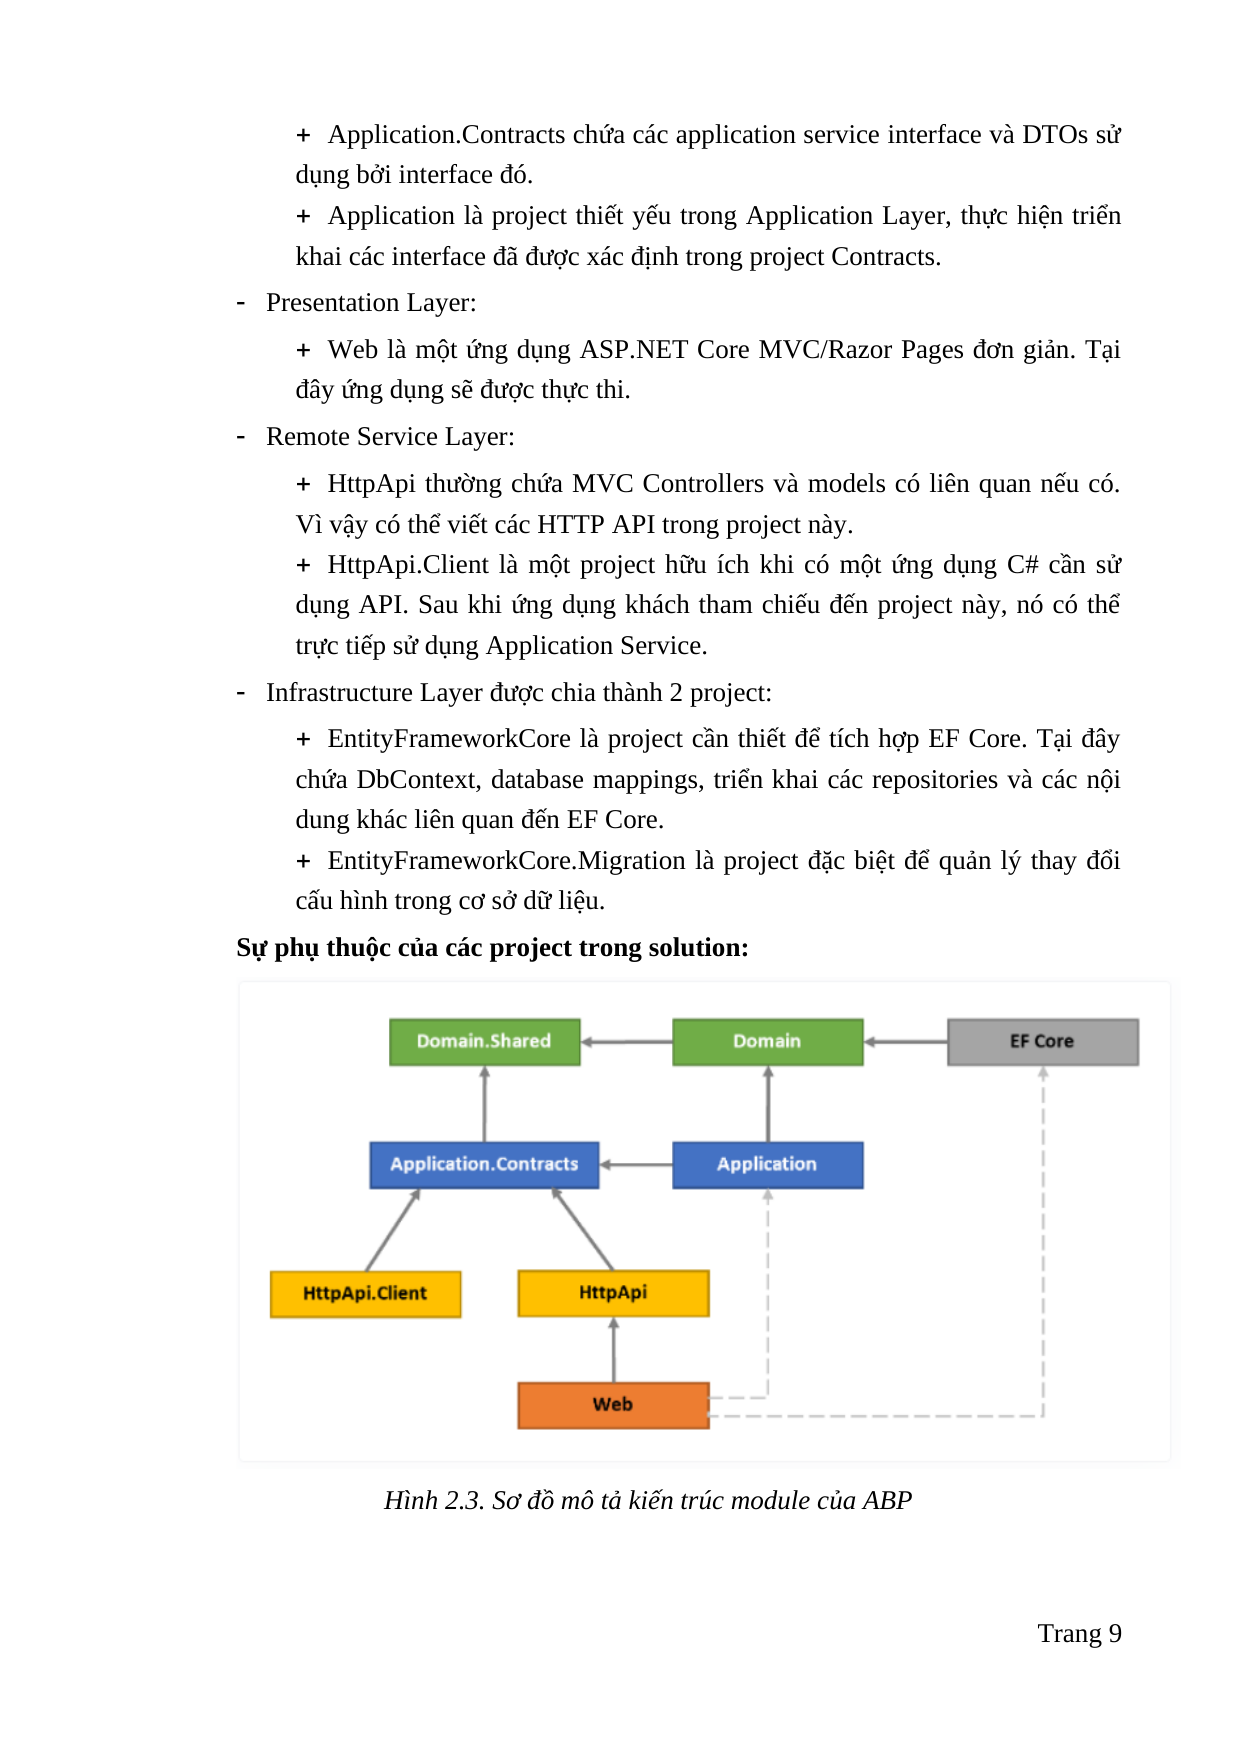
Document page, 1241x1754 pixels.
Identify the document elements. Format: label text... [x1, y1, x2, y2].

text HttpApi.Client là một project hữu ích khi có một ứng dụng C# cần sử dụng API. Sau khi ứng dụng khách tham chiếu đến project này, nó có thể trực tiếp sử dụng Application Service. [295, 548, 1122, 660]
text Remote Service Layer: [236, 420, 1122, 452]
text HttpApi thường chứa MVC Controllers và models có liên quan nếu có. Vì vậy có thể viết các HTTP API trong project này. [295, 467, 1122, 539]
text Infrastructure Layer được chia thành 2 project: [236, 676, 1122, 707]
text Application.Contracts chứa các application service interface và DTOs sử dụng bởi interface đó. [295, 118, 1122, 190]
text Application là project thiết yếu trong Application Layer, thực hiện triển khai các interface đã được xác định trong project Contracts. [295, 199, 1122, 271]
text Sự phụ thuộc của các project trong solution: [177, 931, 1122, 962]
text Web là một ứng dụng ASP.NET Core MVC/Razor Pages đơn giản. Tại đây ứng dụng sẽ được thực thi. [295, 333, 1122, 405]
text Presentation Layer: [236, 286, 1122, 317]
text EntityFrameworkCore là project cần thiết để tích hợp EF Core. Tại đây chứa DbContext, database mappings, triển khai các repositories và các nội dung khác liên quan đến EF Core. [295, 723, 1122, 835]
picture [236, 977, 1182, 1469]
text EntityFrameworkCore.Migration là project đặc biệt để quản lý thay đổi cấu hình trong cơ sở dữ liệu. [295, 844, 1122, 916]
